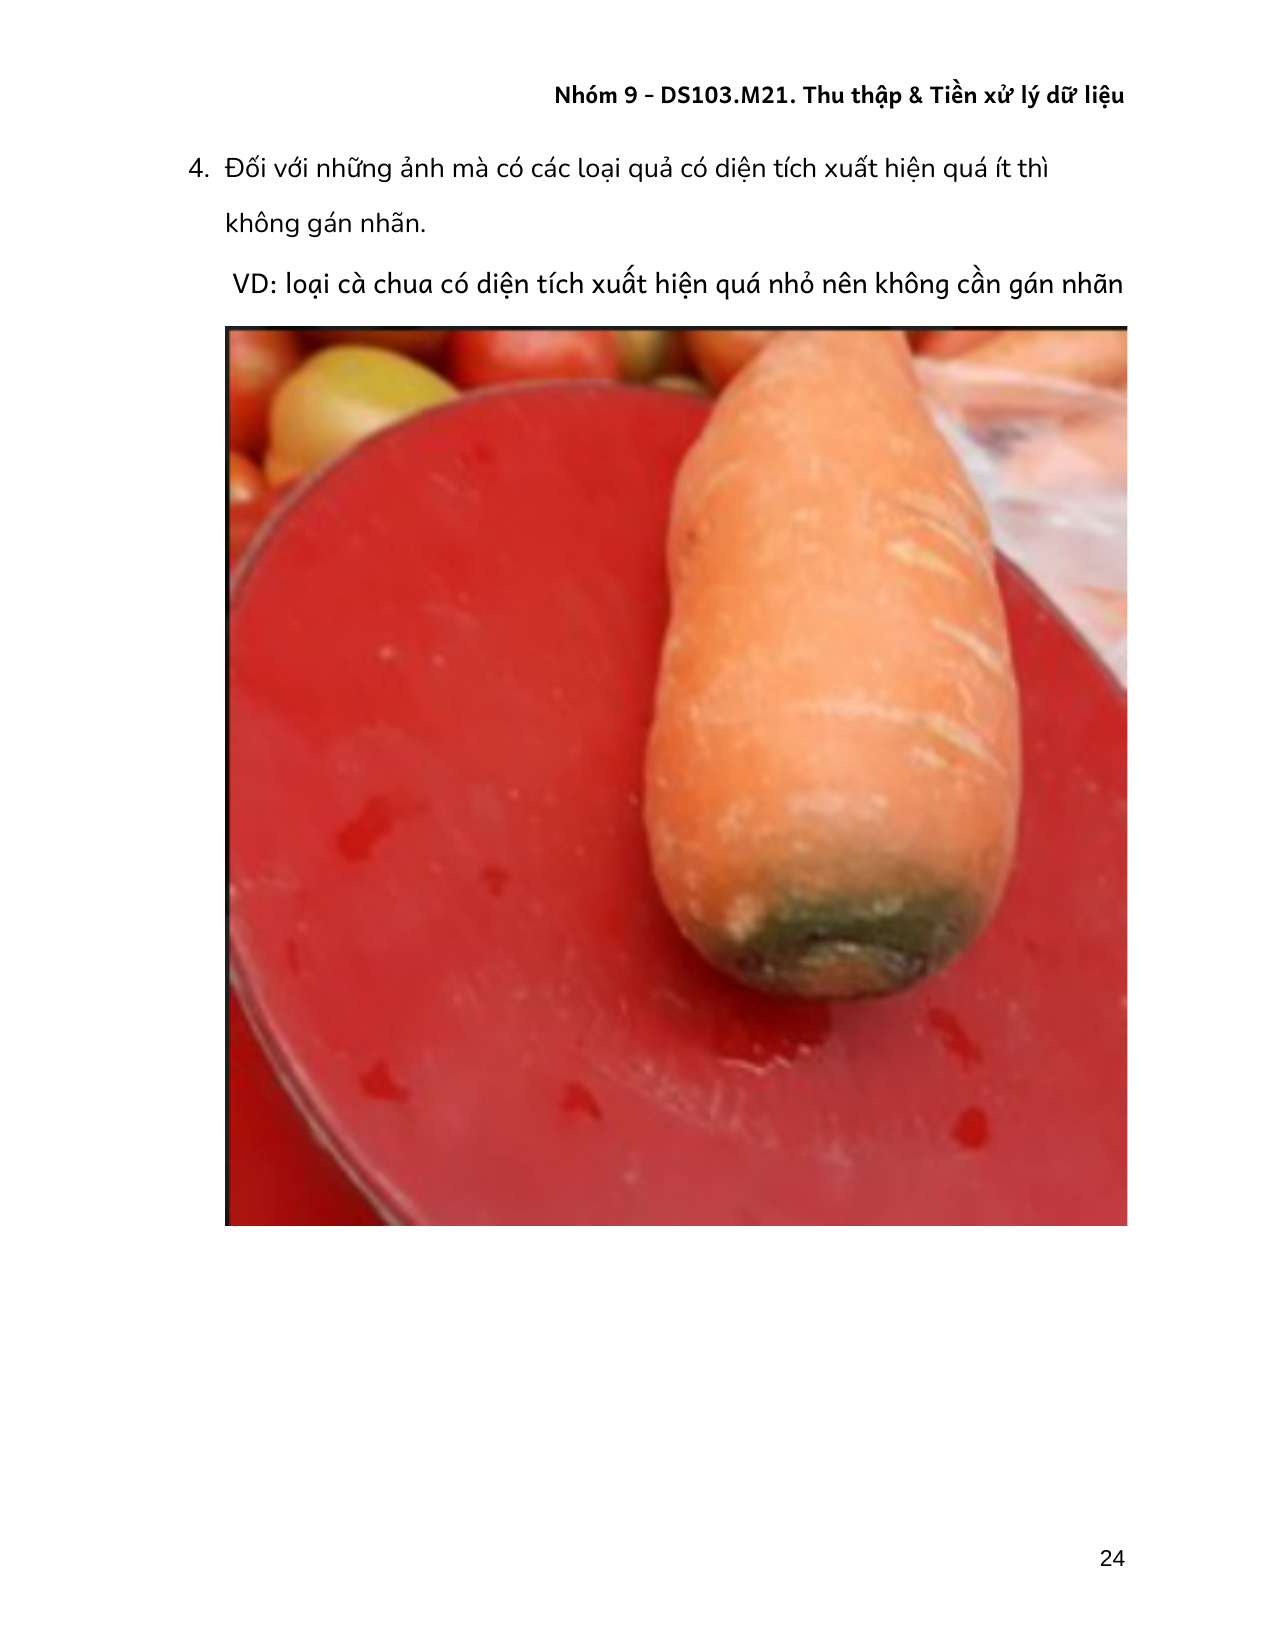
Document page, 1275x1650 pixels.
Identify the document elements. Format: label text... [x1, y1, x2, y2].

text VD: loại cà chua có diện tích xuất hiện quá nhỏ nên không cần gán nhãn [225, 261, 1125, 304]
picture [225, 326, 1128, 1226]
list Đối với những ảnh mà có các loại quả có diện tích xuất hiện quá ít thì không gán nhãn. [187, 150, 1125, 242]
